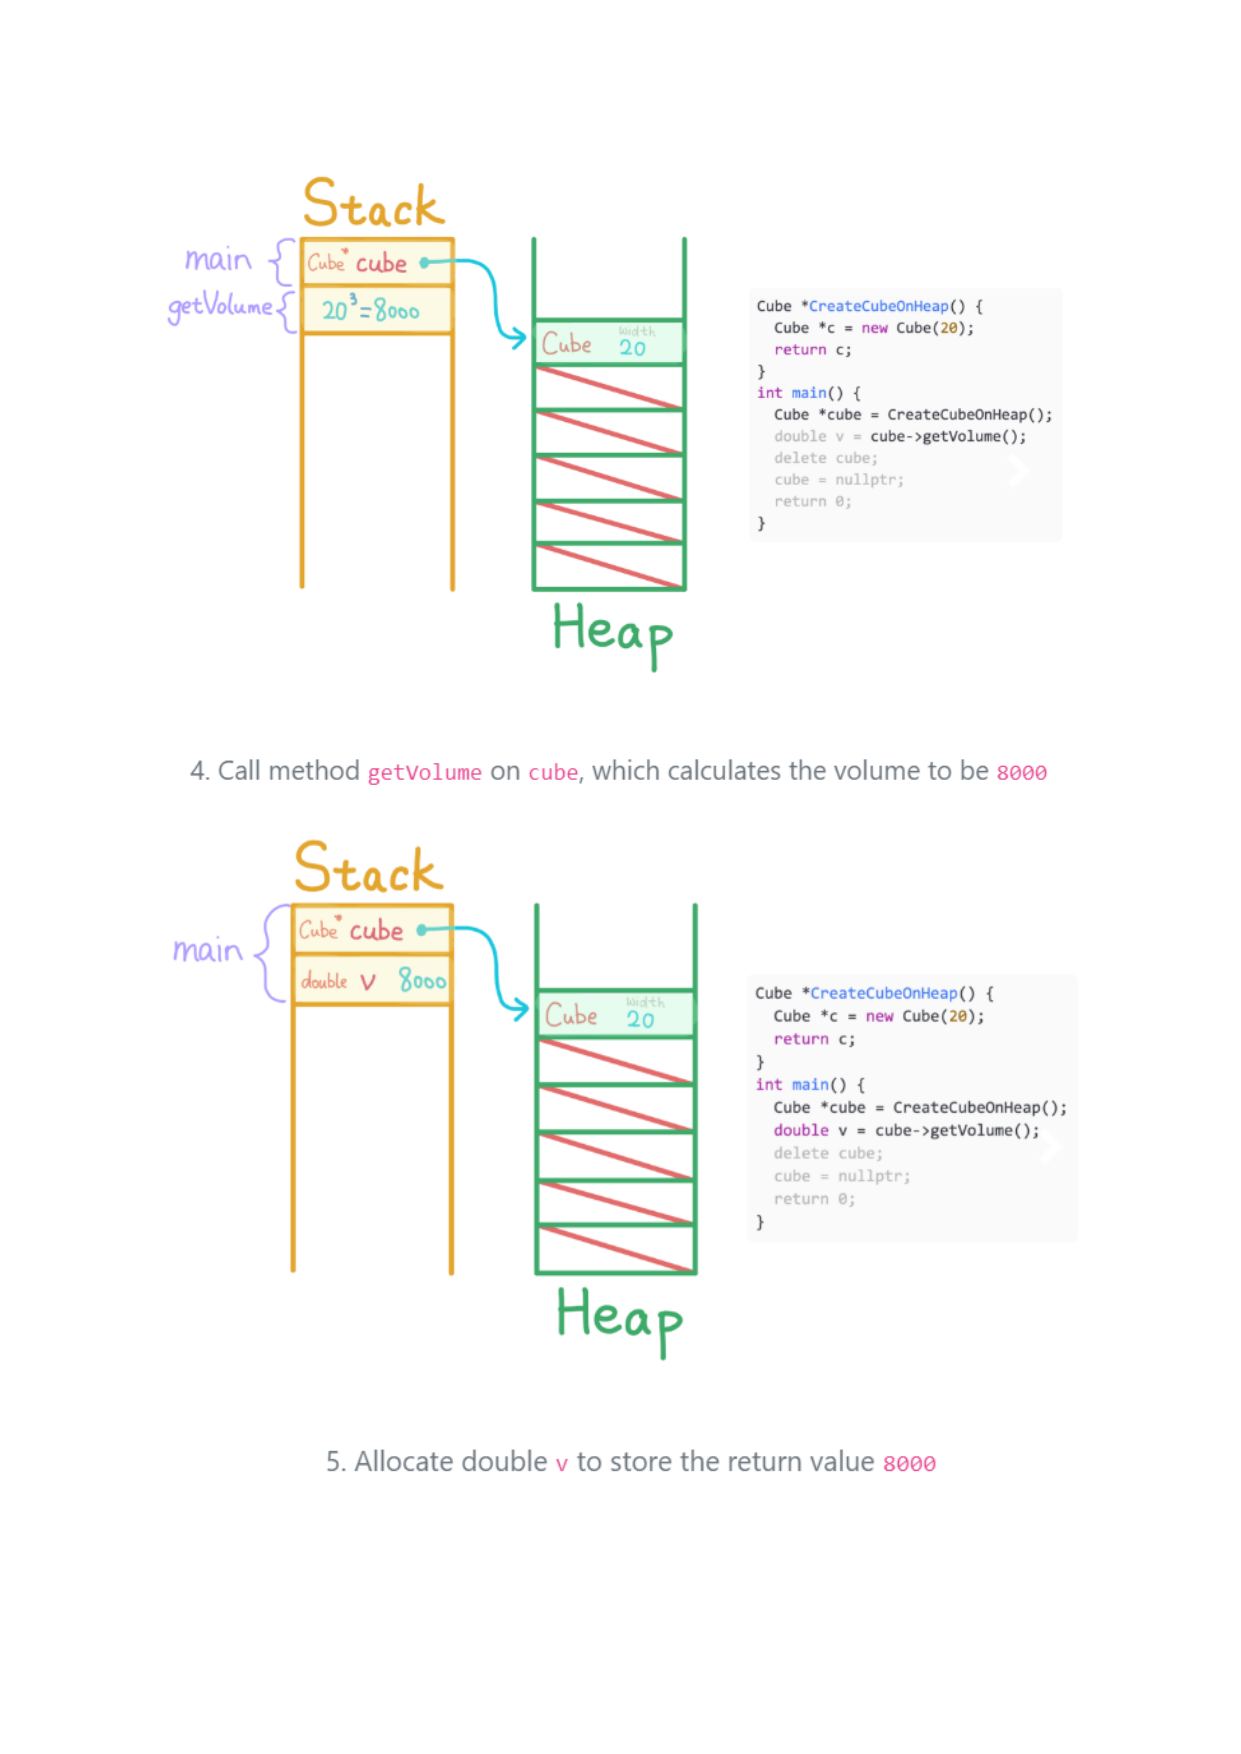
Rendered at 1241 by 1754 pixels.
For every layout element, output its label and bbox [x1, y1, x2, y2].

picture [150, 150, 1091, 808]
picture [150, 826, 1091, 1490]
